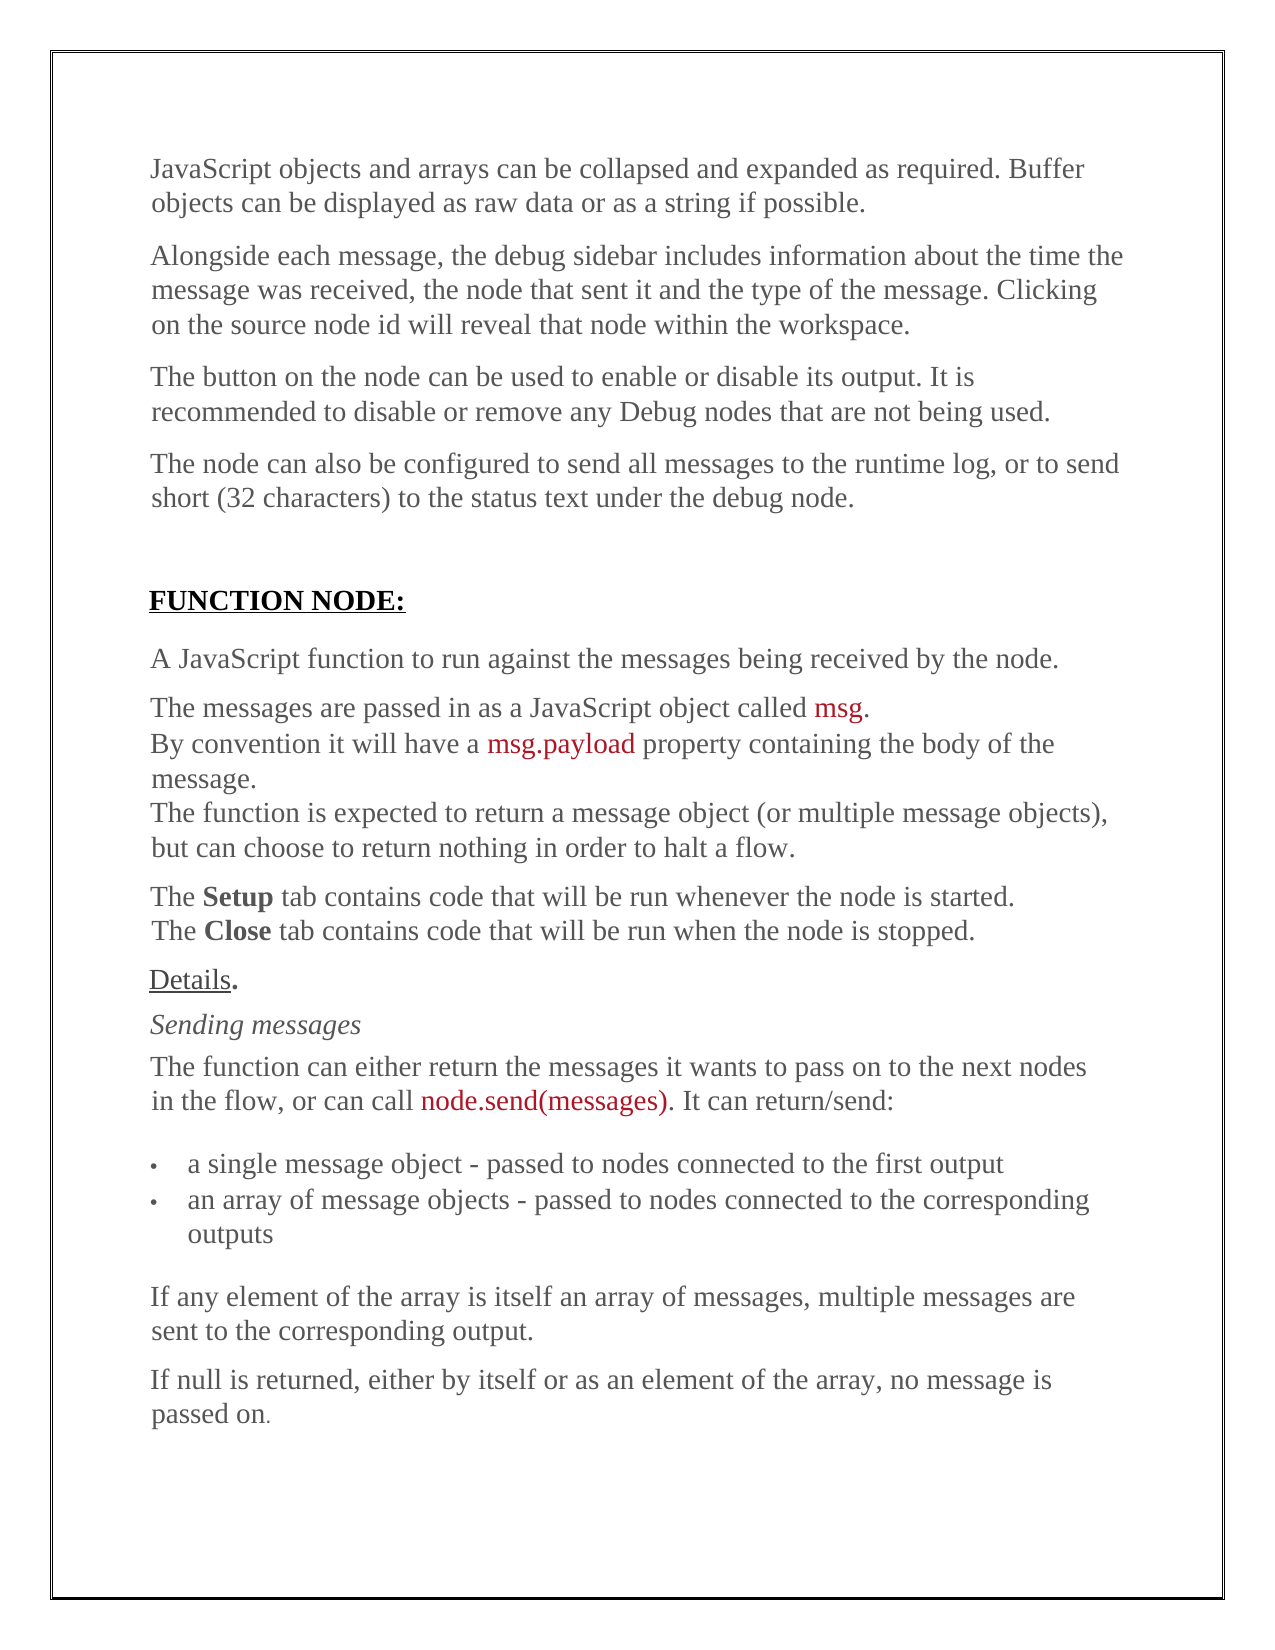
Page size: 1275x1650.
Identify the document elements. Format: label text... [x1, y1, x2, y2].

text The button on the node can be used to enable or disable its output. It is recommended to disable or remove any Debug nodes that are not being used. [150, 359, 1128, 427]
text Details. [148, 962, 1211, 996]
list a single message object - passed to nodes connected to the first output [150, 1146, 1128, 1180]
text The function can either return the messages it wants to pass on to the next nodes in the flow, or can call node.send(messages). It can return/send: [150, 1049, 1116, 1117]
text The messages are passed in as a JavaScript object called msg. [150, 691, 1128, 724]
text Alongside each message, the debug sidebar includes information about the time the message was received, the node that sent it and the type of the message. Clicking on the source node id will reveal that node within the workspace. [150, 238, 1128, 340]
text Sending messages [150, 1007, 1211, 1041]
text JavaScript objects and arrays can be collapsed and expanded as required. Buffer objects can be displayed as raw data or as a string if possible. [150, 151, 1128, 219]
text By convention it will have a msg.payload property containing the body of the message. [150, 726, 1128, 794]
text The function is expected to return a message object (or multiple message objects), but can choose to return nothing in order to halt a flow. [150, 795, 1128, 863]
text The Setup tab contains code that will be run whenever the node is started. The Close tab contains code that will be run when the node is stopped. [150, 879, 1066, 947]
text If any element of the array is itself an array of messages, multiple messages are sent to the corresponding output. [150, 1279, 1128, 1347]
text If null is returned, either by itself or as an element of the array, no message is passed on. [150, 1362, 1128, 1430]
list an array of message objects - passed to nodes connected to the corresponding outputs [150, 1182, 1128, 1250]
text FUNCTION NODE: [148, 583, 1211, 616]
text The node can also be configured to send all messages to the runtime log, or to send short (32 characters) to the status text under the debug node. [150, 446, 1128, 514]
text A JavaScript function to run against the messages being received by the node. [150, 642, 1128, 675]
